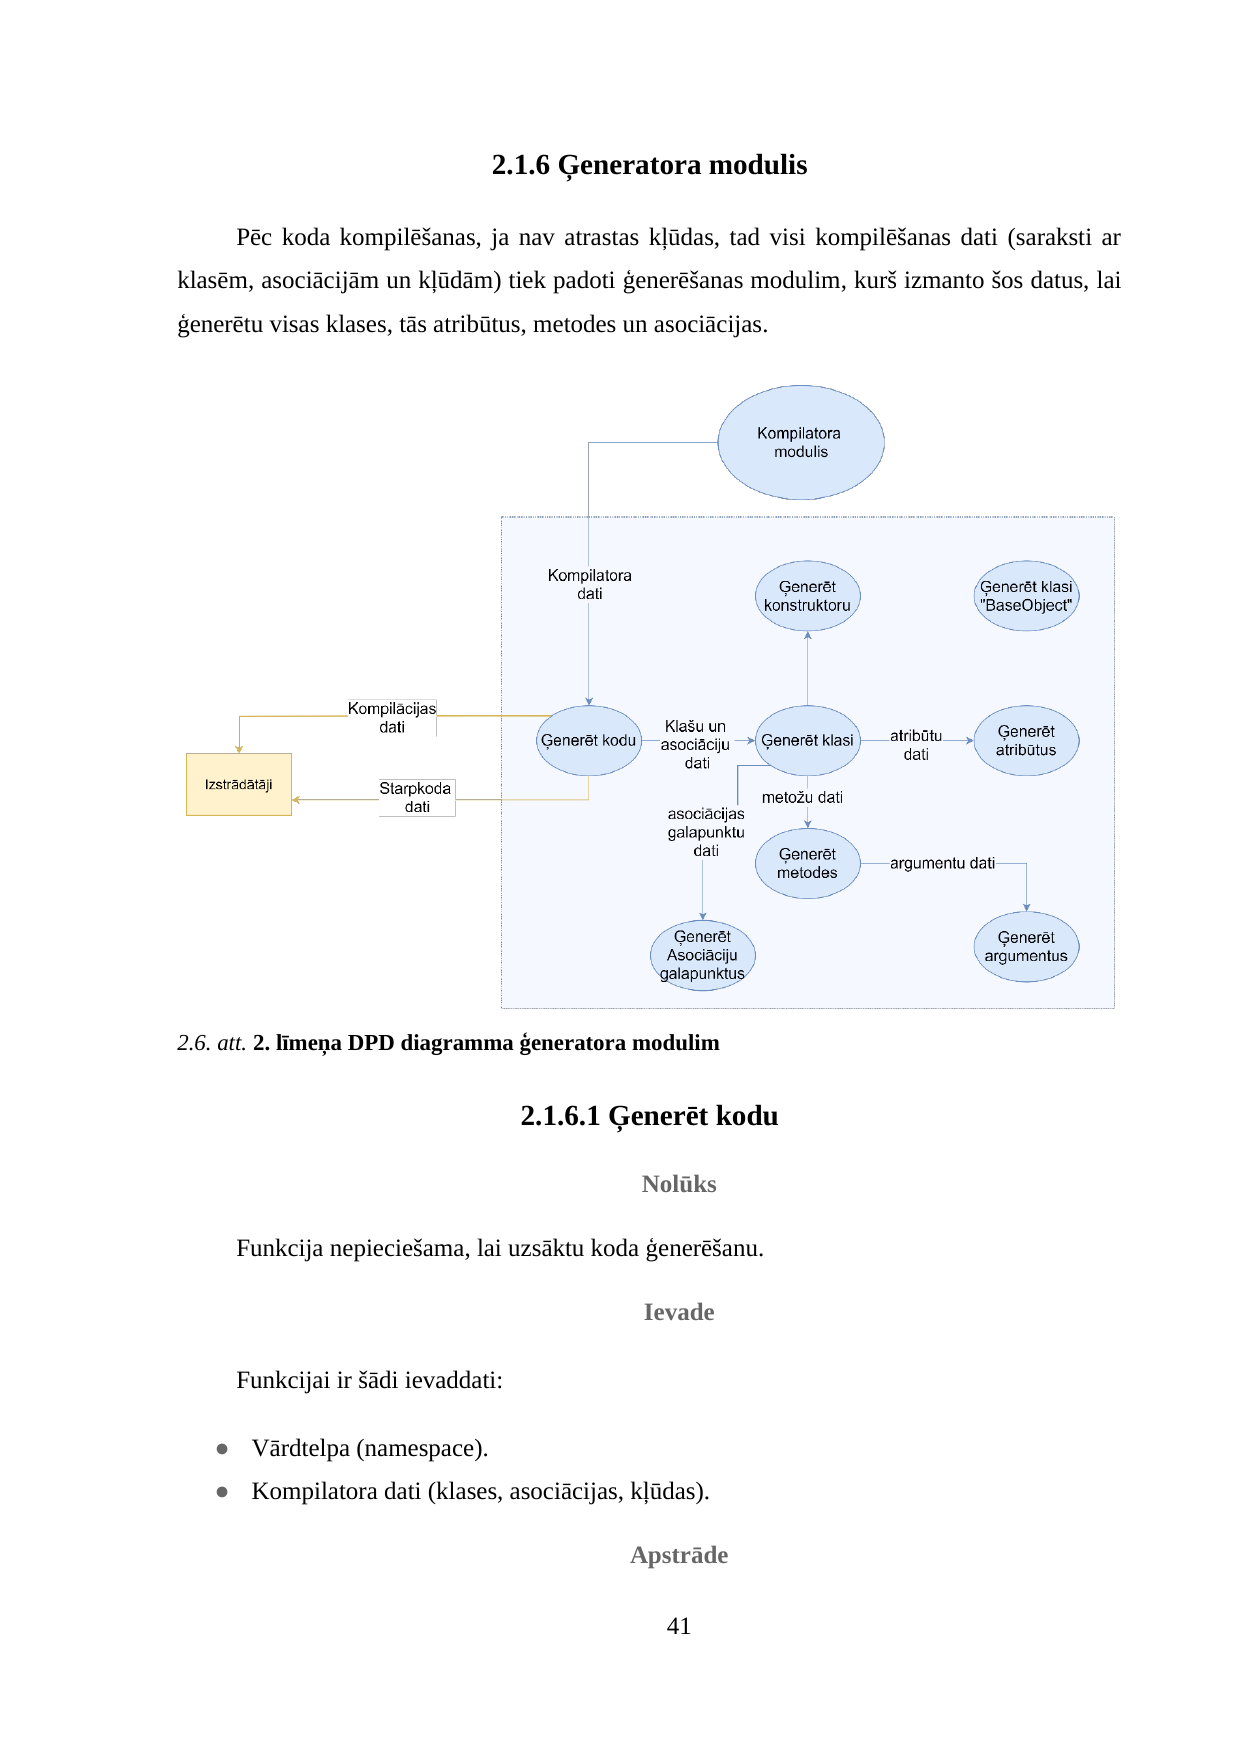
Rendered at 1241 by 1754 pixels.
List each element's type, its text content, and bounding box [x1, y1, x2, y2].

text Nolūks [177, 1169, 1122, 1198]
text Apstrāde [177, 1540, 1122, 1569]
subtitle 2.1.6.1 Ģenerēt kodu [177, 1098, 1122, 1131]
list Kompilatora dati (klases, asociācijas, kļūdas). [214, 1476, 1122, 1505]
picture [177, 376, 1123, 1017]
text Pēc koda kompilēšanas, ja nav atrastas kļūdas, tad visi kompilēšanas dati (saraksti ar klasēm, asociācijām un kļūdām) tiek padoti ģenerēšanas modulim, kurš izmanto šos datus, lai ģenerētu visas klases, tās atribūtus, metodes un asociācijas. [177, 222, 1122, 337]
text 2.6. att. 2. līmeņa DPD diagramma ģeneratora modulim [177, 1017, 1122, 1056]
text Ievade [177, 1297, 1122, 1326]
text Funkcijai ir šādi ievaddati: [177, 1365, 1122, 1394]
subtitle 2.1.6 Ģeneratora modulis [177, 147, 1122, 181]
text Funkcija nepieciešama, lai uzsāktu koda ģenerēšanu. [177, 1233, 1122, 1262]
list Vārdtelpa (namespace). [214, 1433, 1122, 1462]
